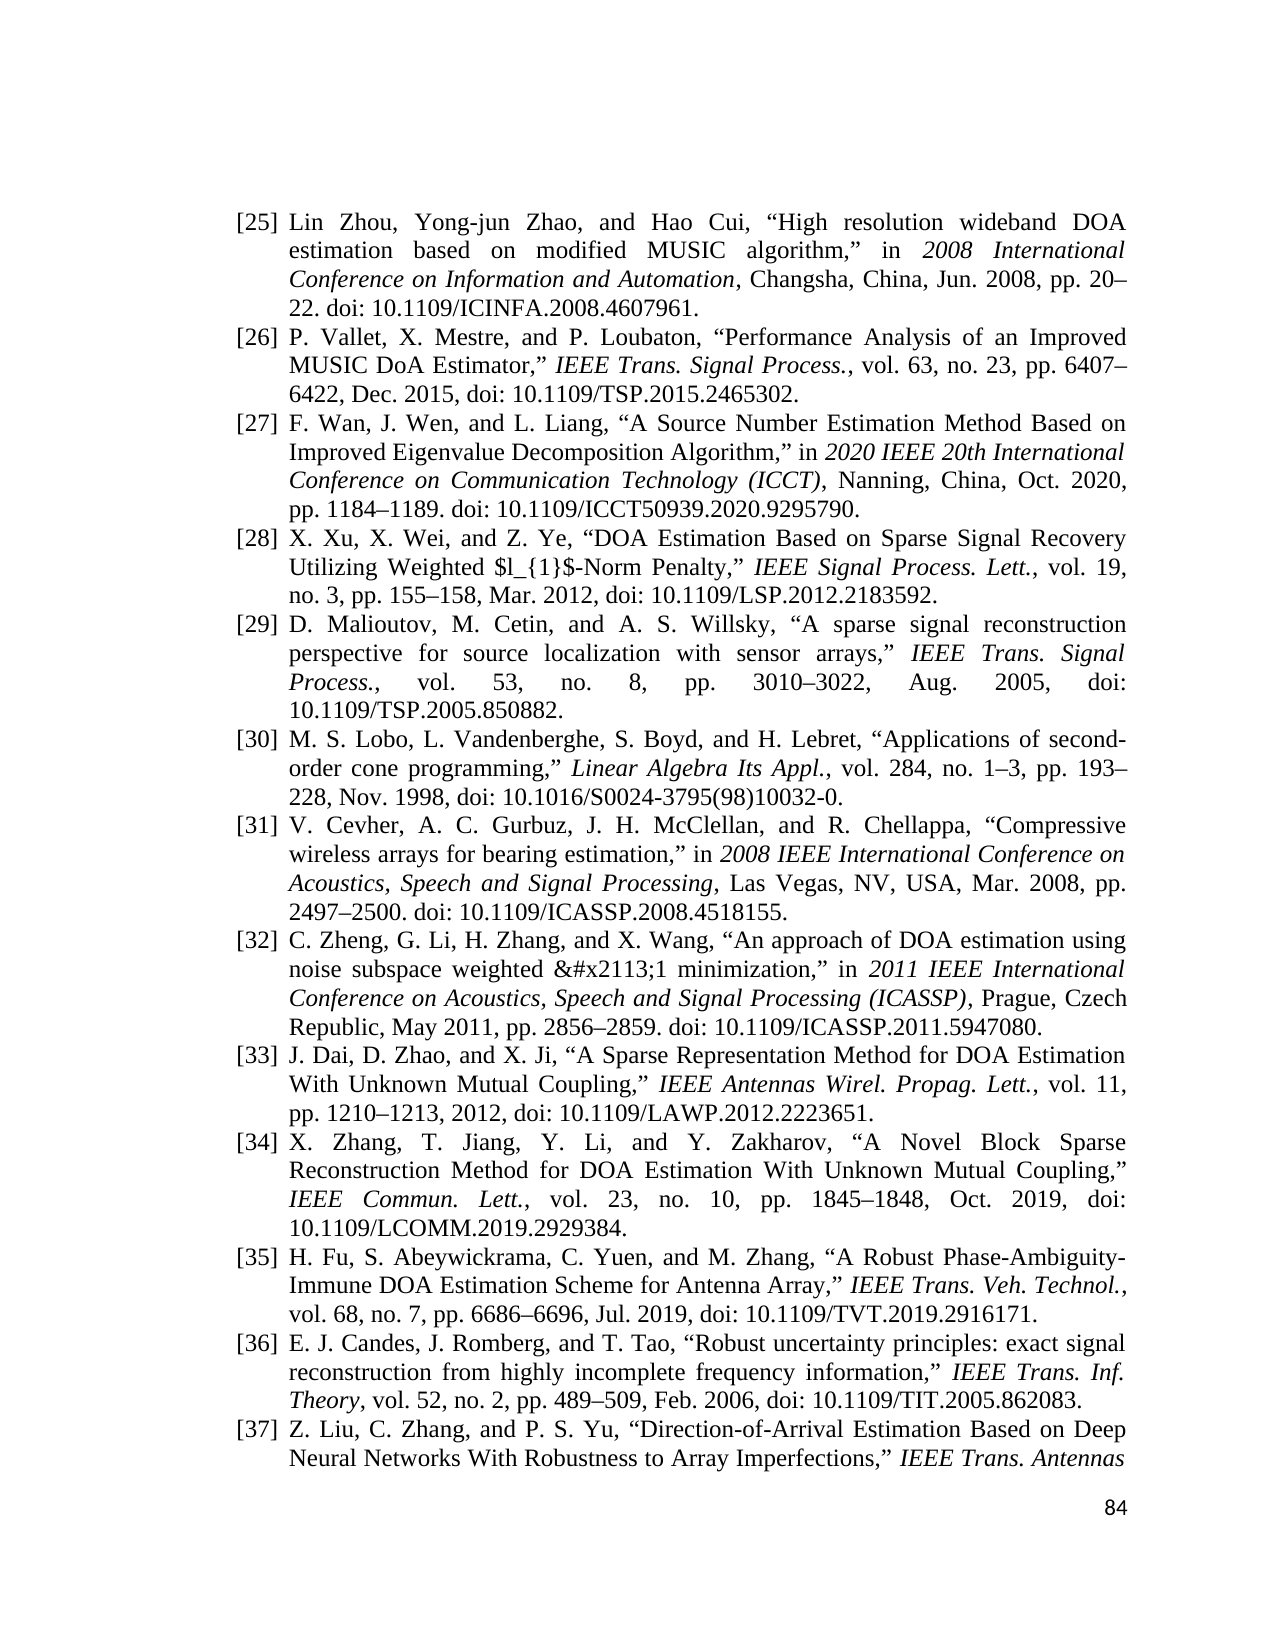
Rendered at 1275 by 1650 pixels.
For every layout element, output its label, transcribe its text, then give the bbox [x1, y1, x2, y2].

text [26] P. Vallet, X. Mestre, and P. Loubaton, “Performance Analysis of an Improved MUSIC DoA Estimator,” IEEE Trans. Signal Process., vol. 63, no. 23, pp. 6407–6422, Dec. 2015, doi: 10.1109/TSP.2015.2465302. [236, 322, 1127, 408]
text [31] V. Cevher, A. C. Gurbuz, J. H. McClellan, and R. Chellappa, “Compressive wireless arrays for bearing estimation,” in 2008 IEEE International Conference on Acoustics, Speech and Signal Processing, Las Vegas, NV, USA, Mar. 2008, pp. 2497–2500. doi: 10.1109/ICASSP.2008.4518155. [236, 811, 1127, 926]
text [36] E. J. Candes, J. Romberg, and T. Tao, “Robust uncertainty principles: exact signal reconstruction from highly incomplete frequency information,” IEEE Trans. Inf. Theory, vol. 52, no. 2, pp. 489–509, Feb. 2006, doi: 10.1109/TIT.2005.862083. [236, 1328, 1127, 1414]
text [35] H. Fu, S. Abeywickrama, C. Yuen, and M. Zhang, “A Robust Phase-Ambiguity-Immune DOA Estimation Scheme for Antenna Array,” IEEE Trans. Veh. Technol., vol. 68, no. 7, pp. 6686–6696, Jul. 2019, doi: 10.1109/TVT.2019.2916171. [236, 1242, 1127, 1328]
text [34] X. Zhang, T. Jiang, Y. Li, and Y. Zakharov, “A Novel Block Sparse Reconstruction Method for DOA Estimation With Unknown Mutual Coupling,” IEEE Commun. Lett., vol. 23, no. 10, pp. 1845–1848, Oct. 2019, doi: 10.1109/LCOMM.2019.2929384. [236, 1127, 1127, 1242]
text [27] F. Wan, J. Wen, and L. Liang, “A Source Number Estimation Method Based on Improved Eigenvalue Decomposition Algorithm,” in 2020 IEEE 20th International Conference on Communication Technology (ICCT), Nanning, China, Oct. 2020, pp. 1184–1189. doi: 10.1109/ICCT50939.2020.9295790. [236, 408, 1127, 523]
text [30] M. S. Lobo, L. Vandenberghe, S. Boyd, and H. Lebret, “Applications of second-order cone programming,” Linear Algebra Its Appl., vol. 284, no. 1–3, pp. 193–228, Nov. 1998, doi: 10.1016/S0024-3795(98)10032-0. [236, 724, 1127, 811]
text [33] J. Dai, D. Zhao, and X. Ji, “A Sparse Representation Method for DOA Estimation With Unknown Mutual Coupling,” IEEE Antennas Wirel. Propag. Lett., vol. 11, pp. 1210–1213, 2012, doi: 10.1109/LAWP.2012.2223651. [236, 1041, 1127, 1127]
text [28] X. Xu, X. Wei, and Z. Ye, “DOA Estimation Based on Sparse Signal Recovery Utilizing Weighted $l_{1}$-Norm Penalty,” IEEE Signal Process. Lett., vol. 19, no. 3, pp. 155–158, Mar. 2012, doi: 10.1109/LSP.2012.2183592. [236, 523, 1127, 609]
text [29] D. Malioutov, M. Cetin, and A. S. Willsky, “A sparse signal reconstruction perspective for source localization with sensor arrays,” IEEE Trans. Signal Process., vol. 53, no. 8, pp. 3010–3022, Aug. 2005, doi: 10.1109/TSP.2005.850882. [236, 609, 1127, 724]
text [236, 1414, 1127, 1472]
text [25] Lin Zhou, Yong-jun Zhao, and Hao Cui, “High resolution wideband DOA estimation based on modified MUSIC algorithm,” in 2008 International Conference on Information and Automation, Changsha, China, Jun. 2008, pp. 20–22. doi: 10.1109/ICINFA.2008.4607961. [236, 207, 1127, 322]
text [32] C. Zheng, G. Li, H. Zhang, and X. Wang, “An approach of DOA estimation using noise subspace weighted &#x2113;1 minimization,” in 2011 IEEE International Conference on Acoustics, Speech and Signal Processing (ICASSP), Prague, Czech Republic, May 2011, pp. 2856–2859. doi: 10.1109/ICASSP.2011.5947080. [236, 926, 1127, 1041]
